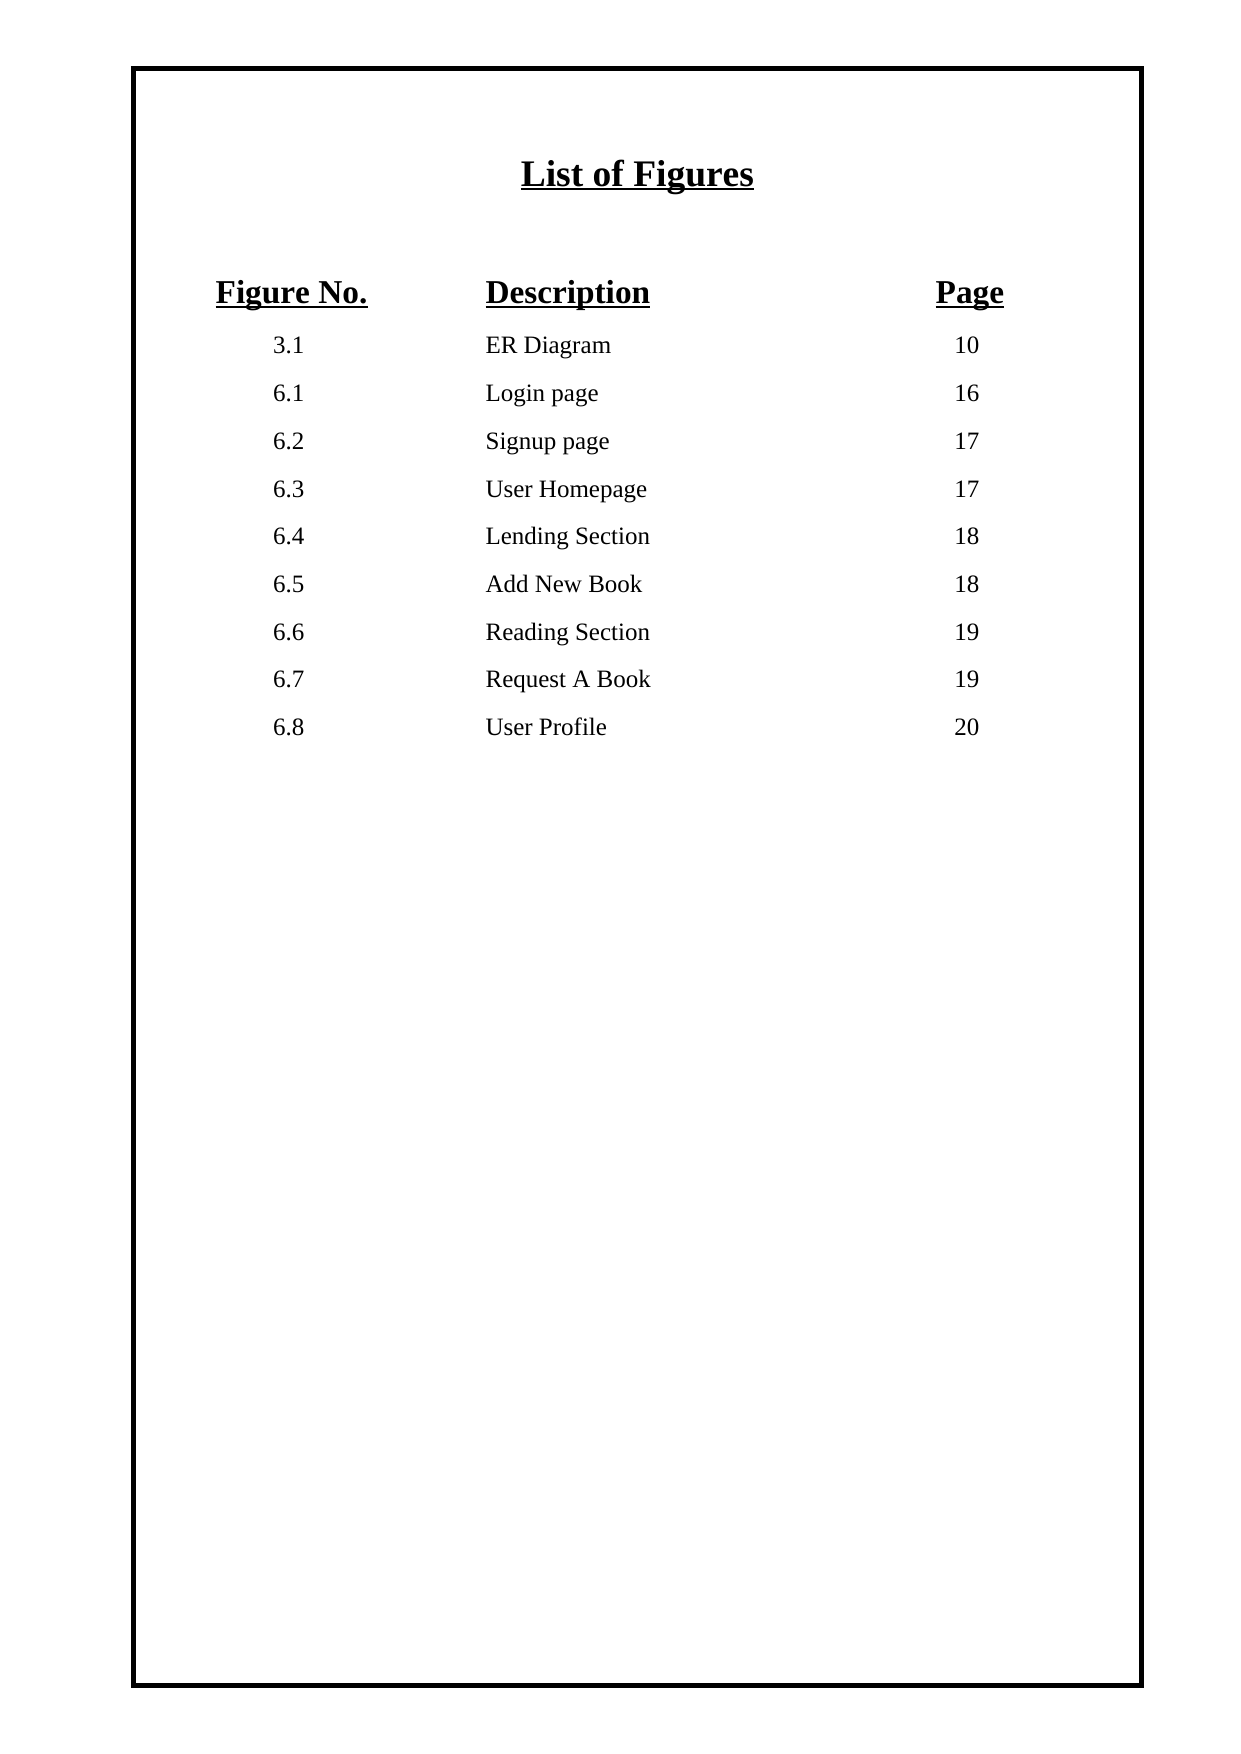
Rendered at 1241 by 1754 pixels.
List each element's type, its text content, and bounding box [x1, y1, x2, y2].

text 6.1 Login page 16 [215, 378, 1044, 407]
text 6.3 User Homepage 17 [215, 474, 1044, 502]
text Figure No. Description Page [215, 272, 1044, 311]
text List of Figures [215, 151, 1059, 194]
text 3.1 ER Diagram 10 [215, 331, 1044, 359]
text 6.8 User Profile 20 [215, 712, 1044, 741]
text 6.7 Request A Book 19 [215, 664, 1044, 693]
text 6.2 Signup page 17 [215, 426, 1044, 455]
text 6.5 Add New Book 18 [215, 569, 1044, 598]
text 6.6 Reading Section 19 [215, 617, 1044, 646]
text 6.4 Lending Section 18 [215, 521, 1044, 550]
